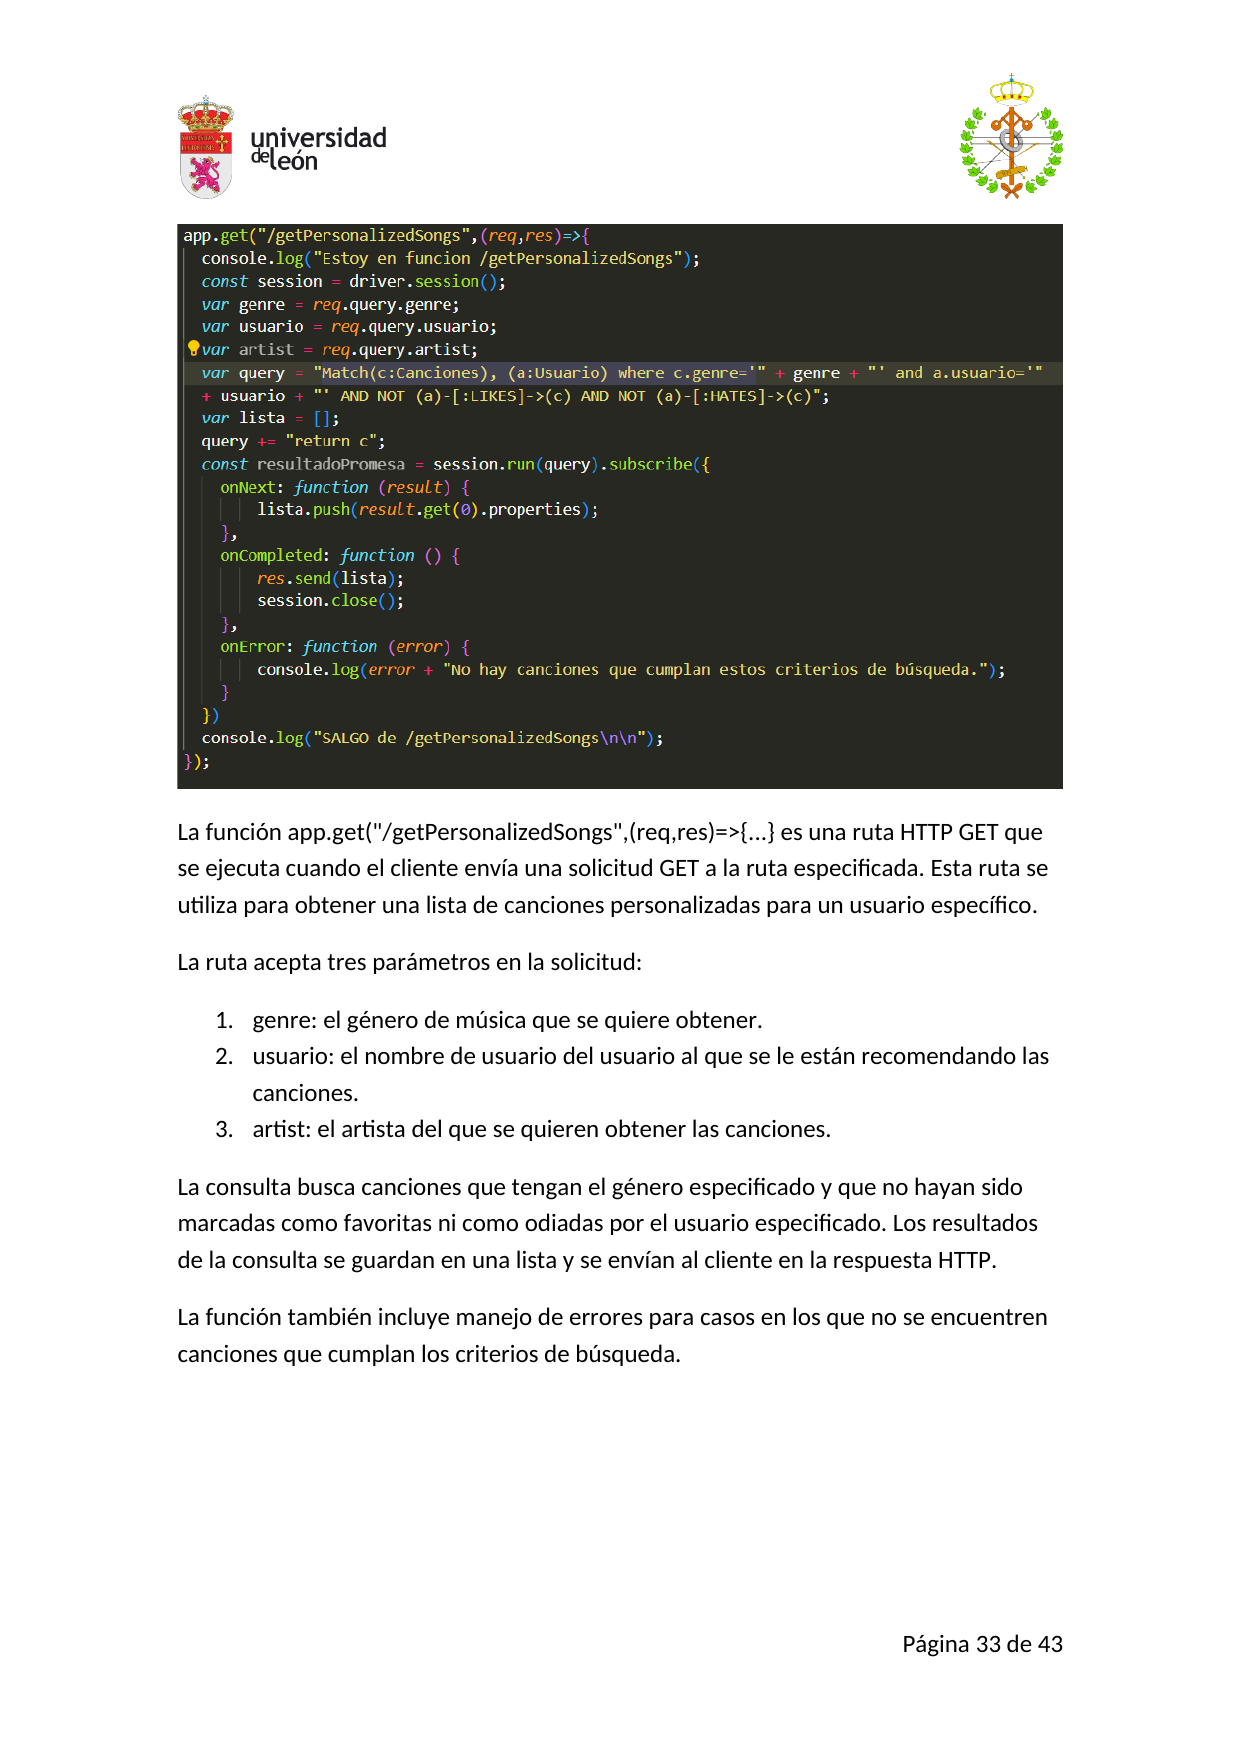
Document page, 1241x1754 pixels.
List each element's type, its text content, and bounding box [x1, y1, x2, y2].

text La función app.get("/getPersonalizedSongs",(req,res)=>{...} es una ruta HTTP GET que se ejecuta cuando el cliente envía una solicitud GET a la ruta especificada. Esta ruta se utiliza para obtener una lista de canciones personalizadas para un usuario específico. [177, 816, 1063, 919]
list artist: el artista del que se quieren obtener las canciones. [215, 1113, 1063, 1144]
list usuario: el nombre de usuario del usuario al que se le están recomendando las canciones. [215, 1040, 1063, 1107]
picture [959, 73, 1063, 199]
text La ruta acepta tres parámetros en la solicitud: [177, 946, 1063, 977]
text La consulta busca canciones que tengan el género especificado y que no hayan sido marcadas como favoritas ni como odiadas por el usuario especificado. Los resultados de la consulta se guardan en una lista y se envían al cliente en la respuesta HTTP. [177, 1171, 1063, 1274]
picture [177, 95, 386, 199]
text La función también incluye manejo de errores para casos en los que no se encuentren canciones que cumplan los criterios de búsqueda. [177, 1301, 1063, 1368]
list genre: el género de música que se quiere obtener. [215, 1004, 1063, 1034]
picture [177, 224, 1063, 789]
